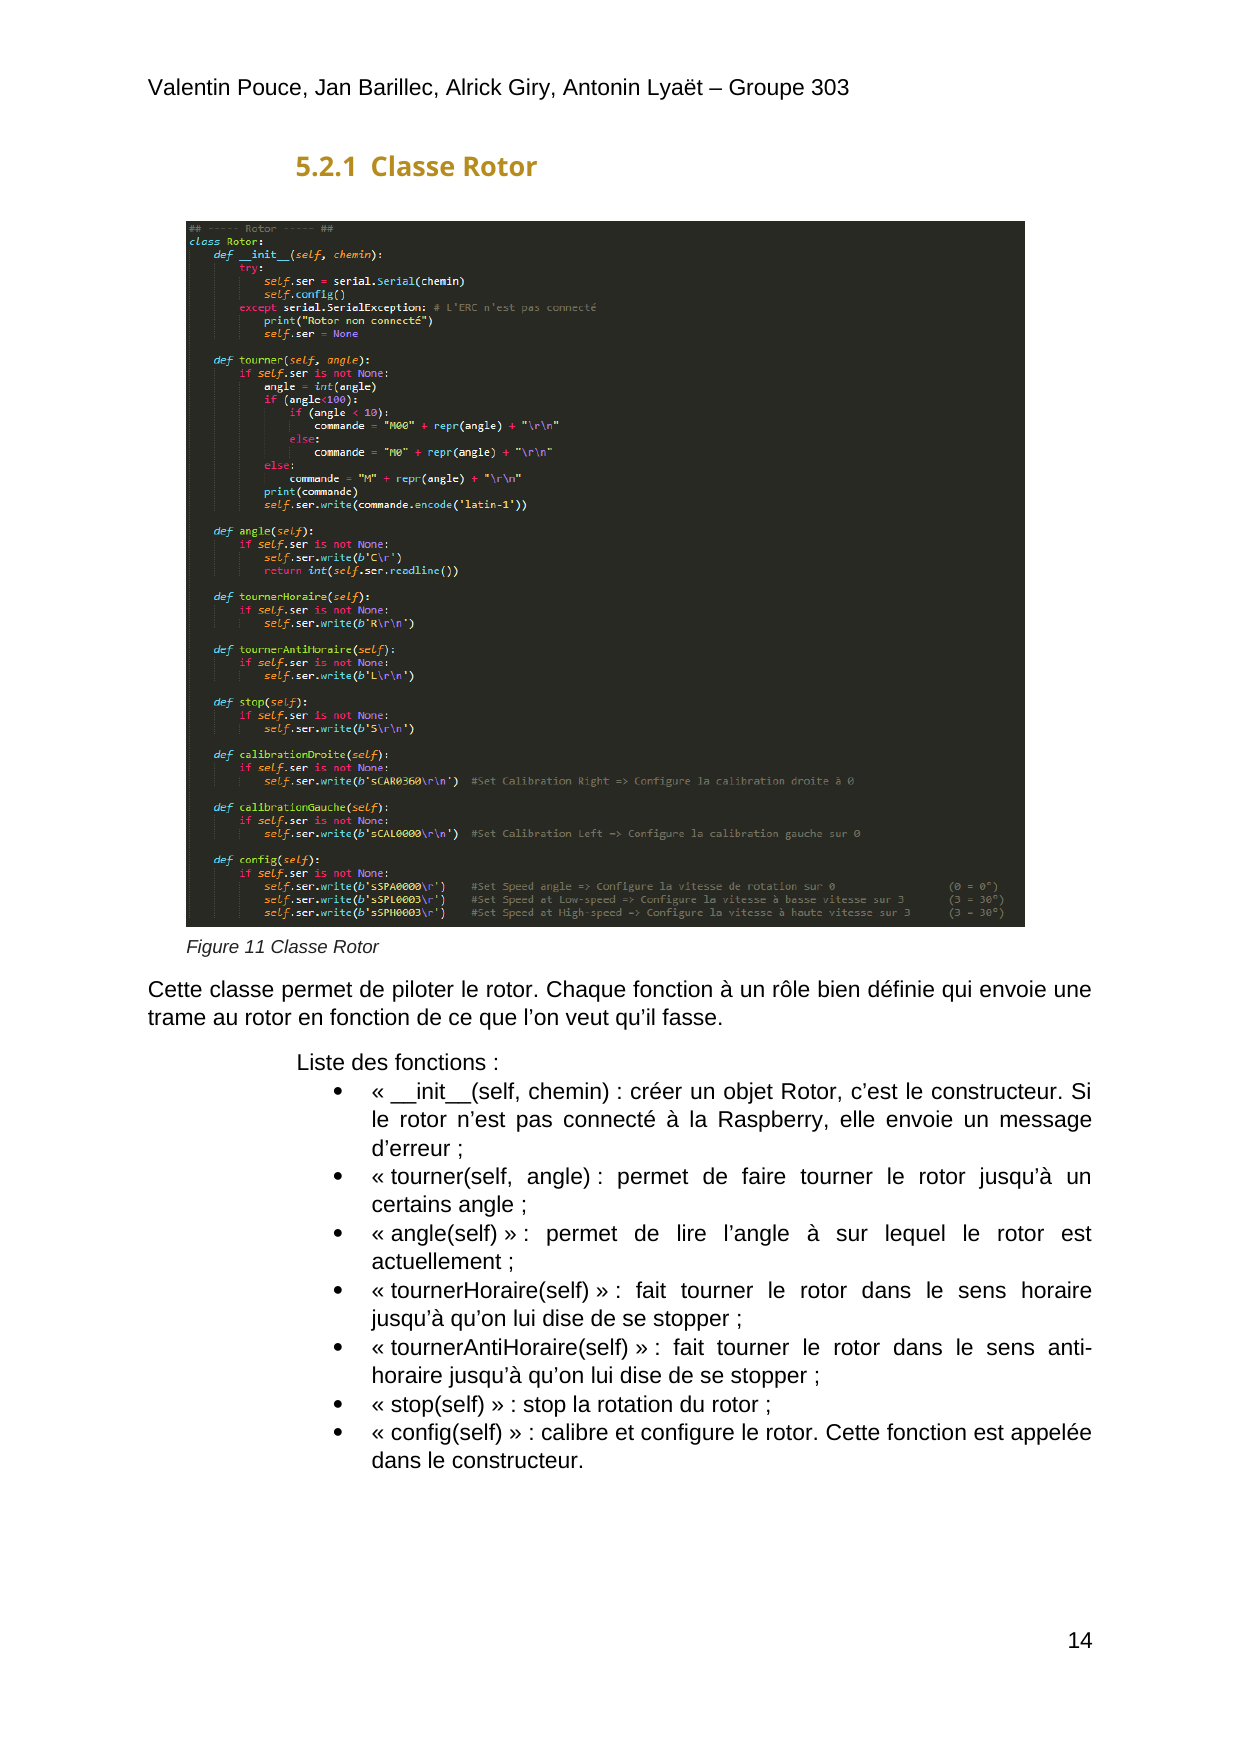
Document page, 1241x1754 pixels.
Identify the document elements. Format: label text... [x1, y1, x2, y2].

list « tournerAntiHoraire(self) » : fait tourner le rotor dans le sens anti-horaire jusqu’à qu’on lui dise de se stopper ; [334, 1334, 1093, 1388]
list Liste des fonctions : [296, 1049, 1093, 1076]
list « angle(self) » : permet de lire l’angle à sur lequel le rotor est actuellement ; [334, 1220, 1093, 1275]
list « tourner(self, angle) : permet de faire tourner le rotor jusqu’à un certains angle ; [334, 1163, 1093, 1218]
list « config(self) » : calibre et configure le rotor. Cette fonction est appelée dans le constructeur. [334, 1419, 1093, 1474]
list « __init__(self, chemin) : créer un objet Rotor, c’est le constructeur. Si le rotor n’est pas connecté à la Raspberry, elle envoie un message d’erreur ; [334, 1078, 1093, 1161]
subtitle Classe Rotor [295, 148, 1093, 184]
list « tournerHoraire(self) » : fait tourner le rotor dans le sens horaire jusqu’à qu’on lui dise de se stopper ; [334, 1277, 1093, 1332]
list « stop(self) » : stop la rotation du rotor ; [334, 1391, 1093, 1417]
picture [186, 221, 1025, 927]
